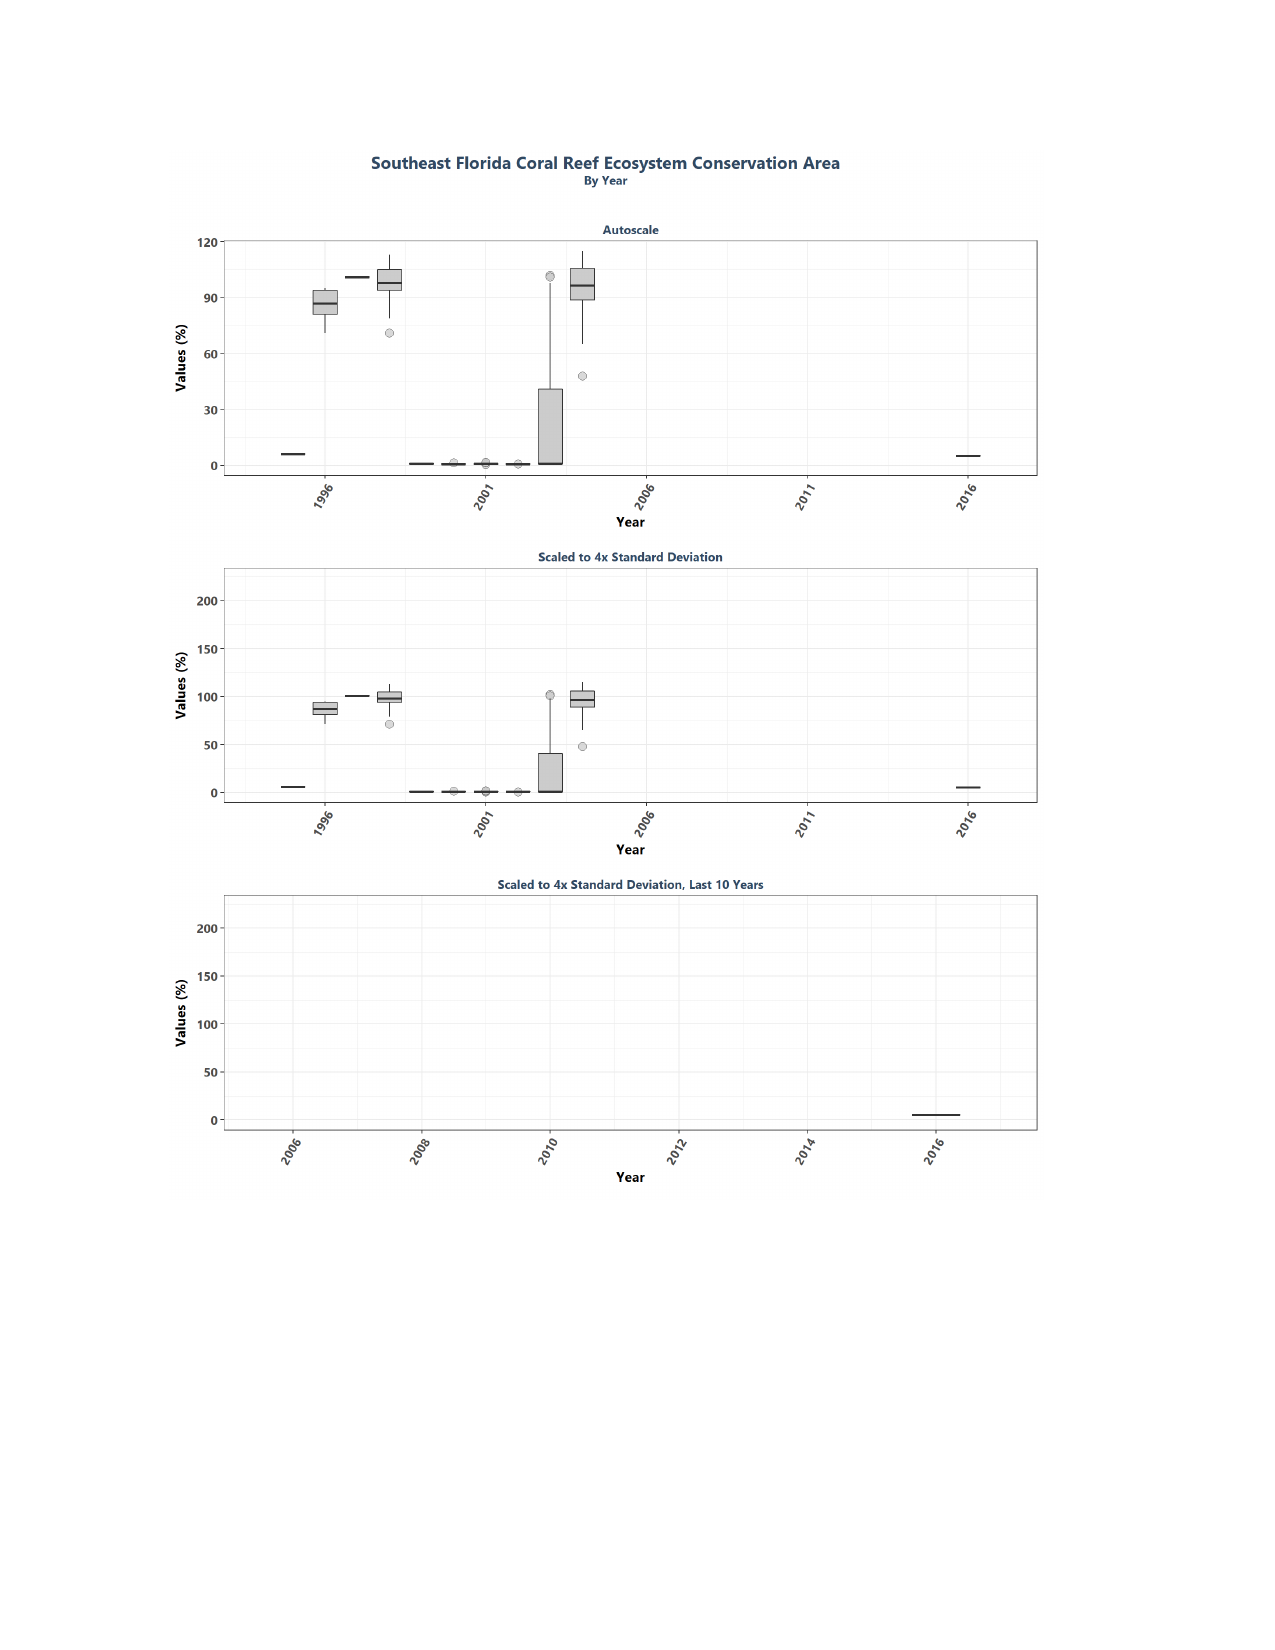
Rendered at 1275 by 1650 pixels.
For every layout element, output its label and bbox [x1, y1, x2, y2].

picture [168, 150, 1044, 1200]
